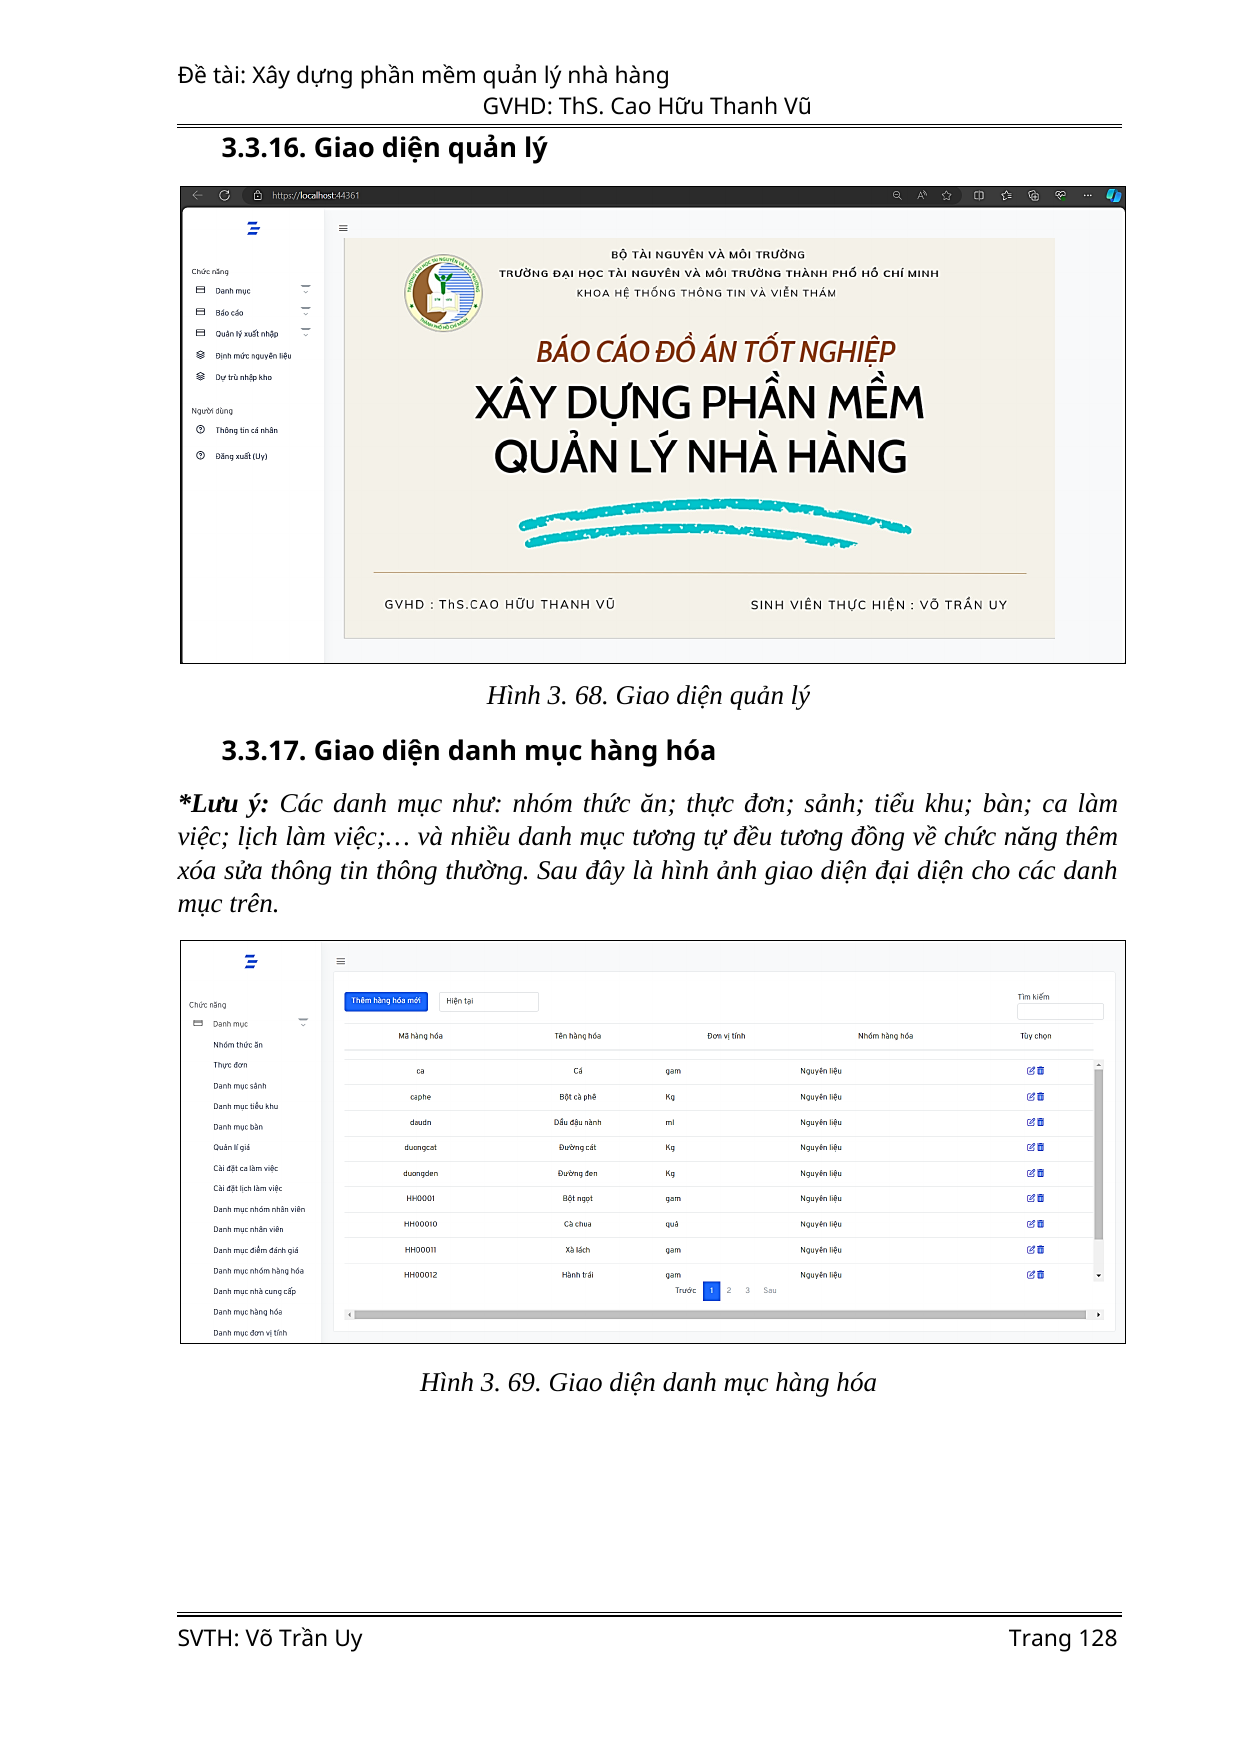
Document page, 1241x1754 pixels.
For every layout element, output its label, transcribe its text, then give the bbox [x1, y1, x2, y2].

text Hình 3. 69. Giao diện danh mục hàng hóa [177, 1366, 1122, 1397]
picture [181, 187, 1125, 663]
list Giao diện quản lý [221, 128, 1122, 165]
picture [181, 941, 1125, 1343]
subtitle Giao diện danh mục hàng hóa [221, 731, 1122, 768]
text *Lưu ý: Các danh mục như: nhóm thức ăn; thực đơn; sảnh; tiểu khu; bàn; ca làm việc; lịch làm việc;… và nhiều danh mục tương tự đều tương đồng về chức năng thêm xóa sửa thông tin thông thường. Sau đây là hình ảnh giao diện đại diện cho các danh mục trên. [177, 787, 1122, 918]
text Hình 3. 68. Giao diện quản lý [177, 679, 1122, 711]
